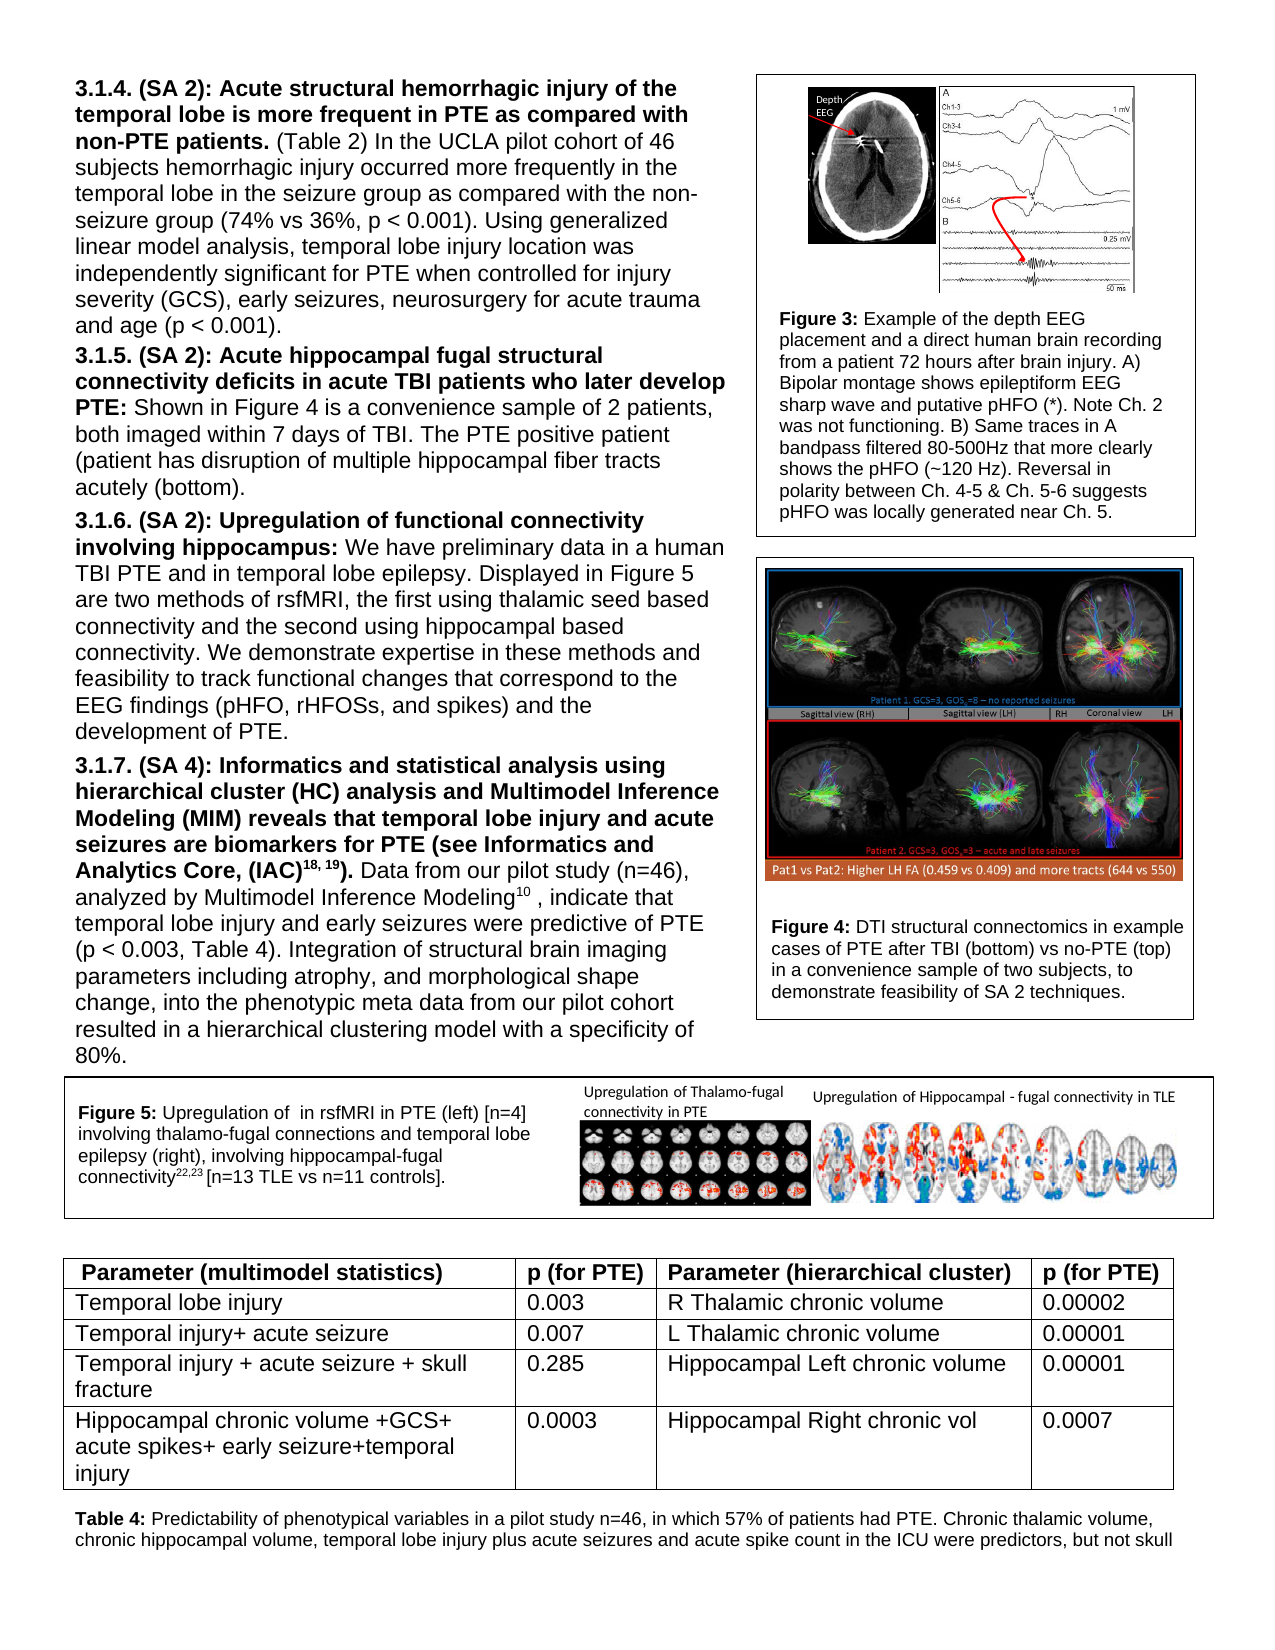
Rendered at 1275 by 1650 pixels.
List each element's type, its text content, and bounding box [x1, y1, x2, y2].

table_cell 0.007 [516, 1320, 656, 1349]
table_header Parameter (multimodel statistics) [64, 1259, 515, 1288]
table_cell R Thalamic chronic volume [657, 1289, 1031, 1318]
text 3.1.4. (SA 2): Acute structural hemorrhagic injury of the temporal lobe is more frequent in PTE as compared with non-PTE patients. (Table 2) In the UCLA pilot cohort of 46 subjects hemorrhagic injury occurred more frequently in the temporal lobe in the seizure group as compared with the non-seizure group (74% vs 36%, p < 0.001). Using generalized linear model analysis, temporal lobe injury location was independently significant for PTE when controlled for injury severity (GCS), early seizures, neurosurgery for acute trauma and age (p < 0.001). [75, 75, 756, 338]
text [75, 1508, 1200, 1551]
table_cell 0.00001 [1032, 1320, 1173, 1349]
text 3.1.5. (SA 2): Acute hippocampal fugal structural connectivity deficits in acute TBI patients who later develop PTE: Shown in Figure 4 is a convenience sample of 2 patients, both imaged within 7 days of TBI. The PTE positive patient (patient has disruption of multiple hippocampal fiber tracts acutely (bottom). [75, 342, 756, 500]
table_cell L Thalamic chronic volume [657, 1320, 1031, 1349]
table_cell 0.0003 [516, 1407, 656, 1489]
table_cell Hippocampal Right chronic vol [657, 1407, 1031, 1489]
text 3.1.5. (SA 2): Acute hippocampal fugal structural connectivity deficits in acute TBI patients who later develop PTE: Shown in Figure 4 is a convenience sample of 2 patients, both imaged within 7 days of TBI. The PTE positive patient (patient has disruption of multiple hippocampal fiber tracts acutely (bottom). [757, 342, 1195, 500]
table_cell 0.285 [516, 1350, 656, 1406]
text 3.1.4. (SA 2): Acute structural hemorrhagic injury of the temporal lobe is more frequent in PTE as compared with non-PTE patients. (Table 2) In the UCLA pilot cohort of 46 subjects hemorrhagic injury occurred more frequently in the temporal lobe in the seizure group as compared with the non-seizure group (74% vs 36%, p < 0.001). Using generalized linear model analysis, temporal lobe injury location was independently significant for PTE when controlled for injury severity (GCS), early seizures, neurosurgery for acute trauma and age (p < 0.001). [757, 75, 1195, 338]
text 3.1.7. (SA 4): Informatics and statistical analysis using hierarchical cluster (HC) analysis and Multimodel Inference Modeling (MIM) reveals that temporal lobe injury and acute seizures are biomarkers for PTE (see Informatics and Analytics Core, (IAC)18, 19). Data from our pilot study (n=46), analyzed by Multimodel Inference Modeling10 , indicate that temporal lobe injury and early seizures were predictive of PTE (p < 0.003, Table 4). Integration of structural brain imaging parameters including atrophy, and morphological shape change, into the phenotypic meta data from our pilot cohort resulted in a hierarchical clustering model with a specificity of 80%. [75, 752, 1200, 1068]
table_cell Hippocampal Left chronic volume [657, 1350, 1031, 1406]
table_header Parameter (hierarchical cluster) [657, 1259, 1031, 1288]
table_cell Temporal injury + acute seizure + skull fracture [64, 1350, 515, 1406]
table_cell Temporal injury+ acute seizure [64, 1320, 515, 1349]
table_header p (for PTE) [1032, 1259, 1173, 1288]
text 3.1.6. (SA 2): Upregulation of functional connectivity involving hippocampus: We have preliminary data in a human TBI PTE and in temporal lobe epilepsy. Displayed in Figure 5 are two methods of rsfMRI, the first using thalamic seed based connectivity and the second using hippocampal based connectivity. We demonstrate expertise in these methods and feasibility to track functional changes that correspond to the EEG findings (pHFO, rHFOSs, and spikes) and the development of PTE. [75, 507, 1200, 744]
picture [765, 568, 1183, 881]
table_cell Temporal lobe injury [64, 1289, 515, 1318]
table_cell 0.00002 [1032, 1289, 1173, 1318]
table_cell 0.00001 [1032, 1350, 1173, 1406]
table_cell 0.003 [516, 1289, 656, 1318]
table_header p (for PTE) [516, 1259, 656, 1288]
table_cell 0.0007 [1032, 1407, 1173, 1489]
table_cell Hippocampal chronic volume +GCS+ acute spikes+ early seizure+temporal injury [64, 1407, 515, 1489]
